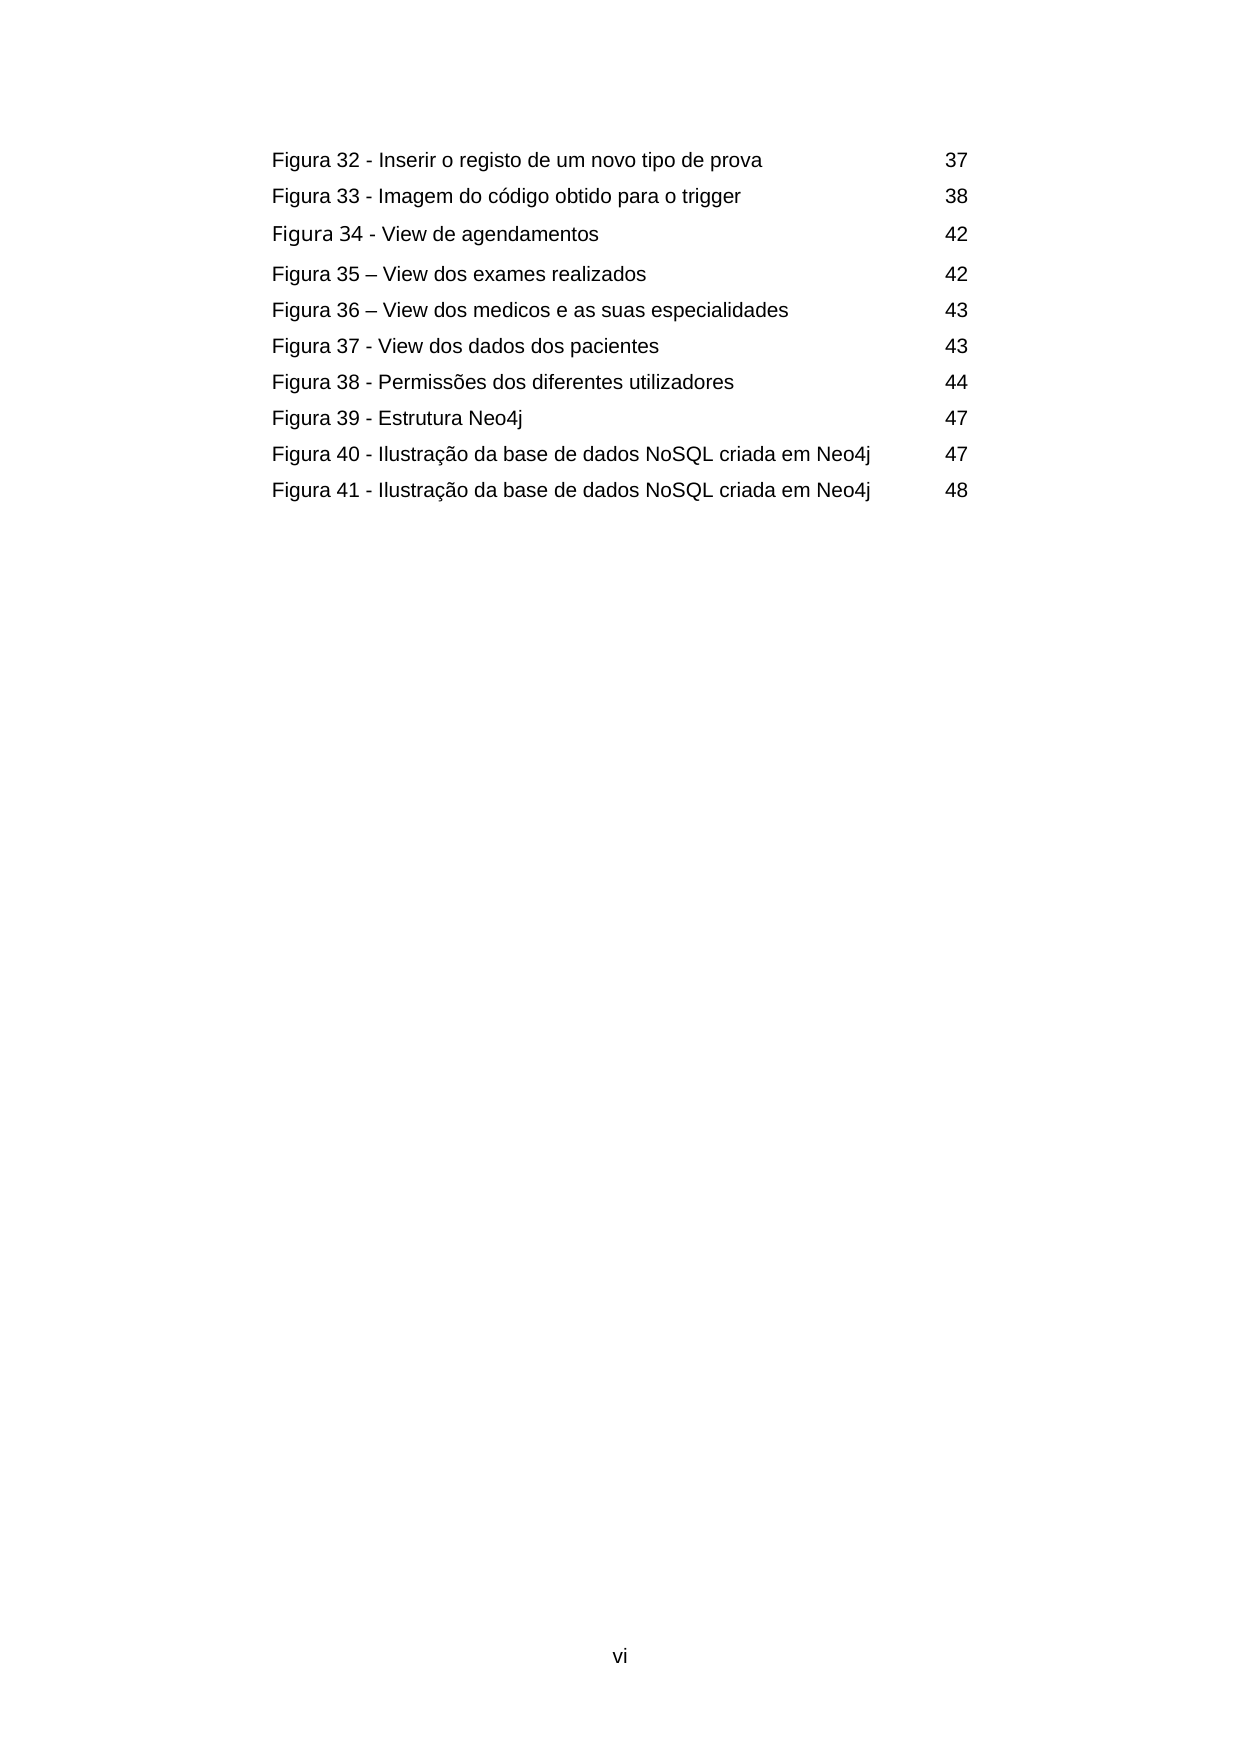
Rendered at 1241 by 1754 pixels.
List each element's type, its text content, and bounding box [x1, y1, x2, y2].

text Figura 41 - Ilustração da base de dados NoSQL criada em Neo4j 48 [272, 478, 1063, 502]
text Figura 35 – View dos exames realizados 42 [272, 262, 1063, 286]
text Figura 39 - Estrutura Neo4j 47 [272, 406, 1063, 430]
text Figura 37 - View dos dados dos pacientes 43 [272, 334, 1063, 358]
text Figura 40 - Ilustração da base de dados NoSQL criada em Neo4j 47 [272, 442, 1063, 466]
text Figura 33 - Imagem do código obtido para o trigger 38 [272, 184, 1063, 208]
text Figura 38 - Permissões dos diferentes utilizadores 44 [272, 370, 1063, 394]
text Figura 34 - View de agendamentos 42 [272, 219, 1063, 248]
text Figura 32 - Inserir o registo de um novo tipo de prova 37 [272, 148, 1063, 172]
text Figura 36 – View dos medicos e as suas especialidades 43 [272, 298, 1063, 322]
